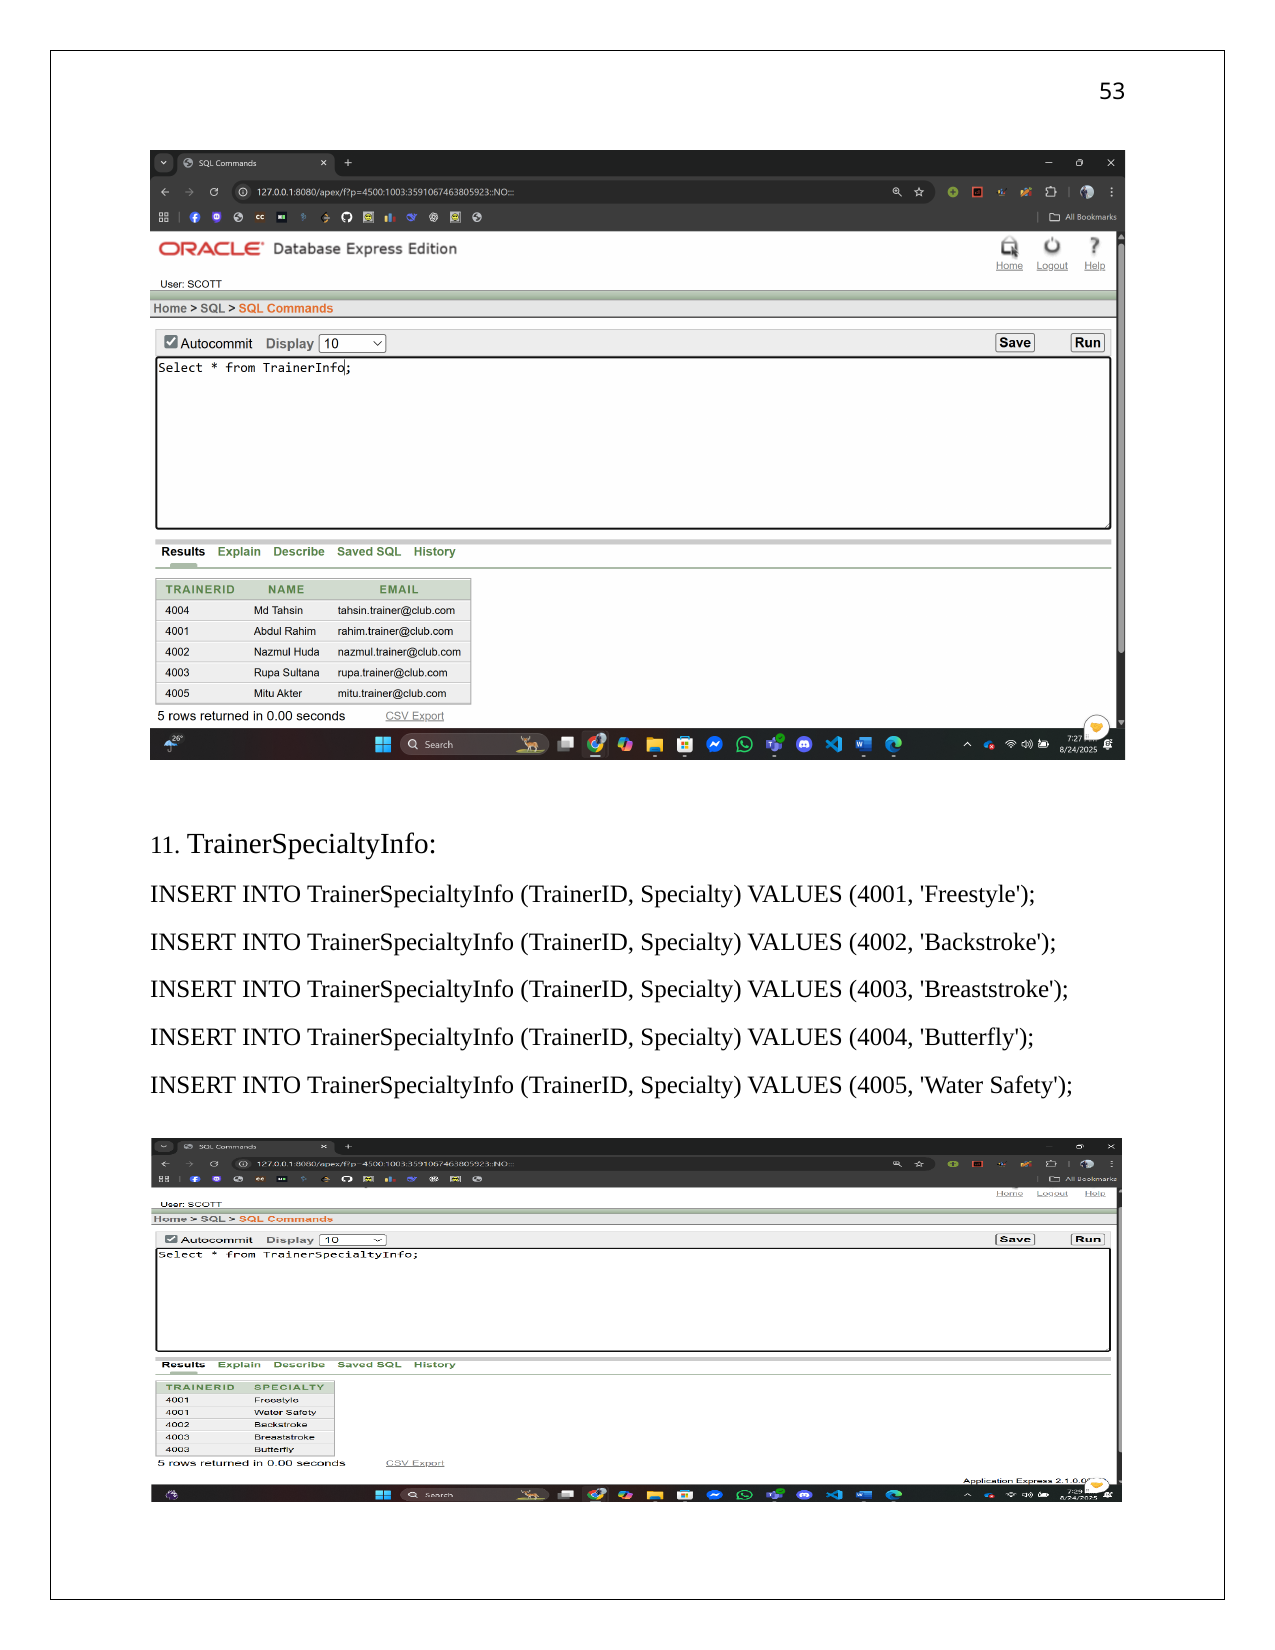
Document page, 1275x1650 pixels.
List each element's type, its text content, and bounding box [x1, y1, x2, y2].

text INSERT INTO TrainerSpecialtyInfo (TrainerID, Specialty) VALUES (4005, 'Water Safety'); [150, 1070, 1125, 1098]
text 11. TrainerSpecialtyInfo: [150, 826, 1125, 860]
text INSERT INTO TrainerSpecialtyInfo (TrainerID, Specialty) VALUES (4004, 'Butterfly'); [150, 1022, 1125, 1051]
text INSERT INTO TrainerSpecialtyInfo (TrainerID, Specialty) VALUES (4002, 'Backstroke'); [150, 927, 1125, 955]
picture [150, 1138, 1122, 1501]
text INSERT INTO TrainerSpecialtyInfo (TrainerID, Specialty) VALUES (4001, 'Freestyle'); [150, 879, 1125, 908]
text INSERT INTO TrainerSpecialtyInfo (TrainerID, Specialty) VALUES (4003, 'Breaststroke'); [150, 974, 1125, 1003]
picture [150, 150, 1125, 760]
